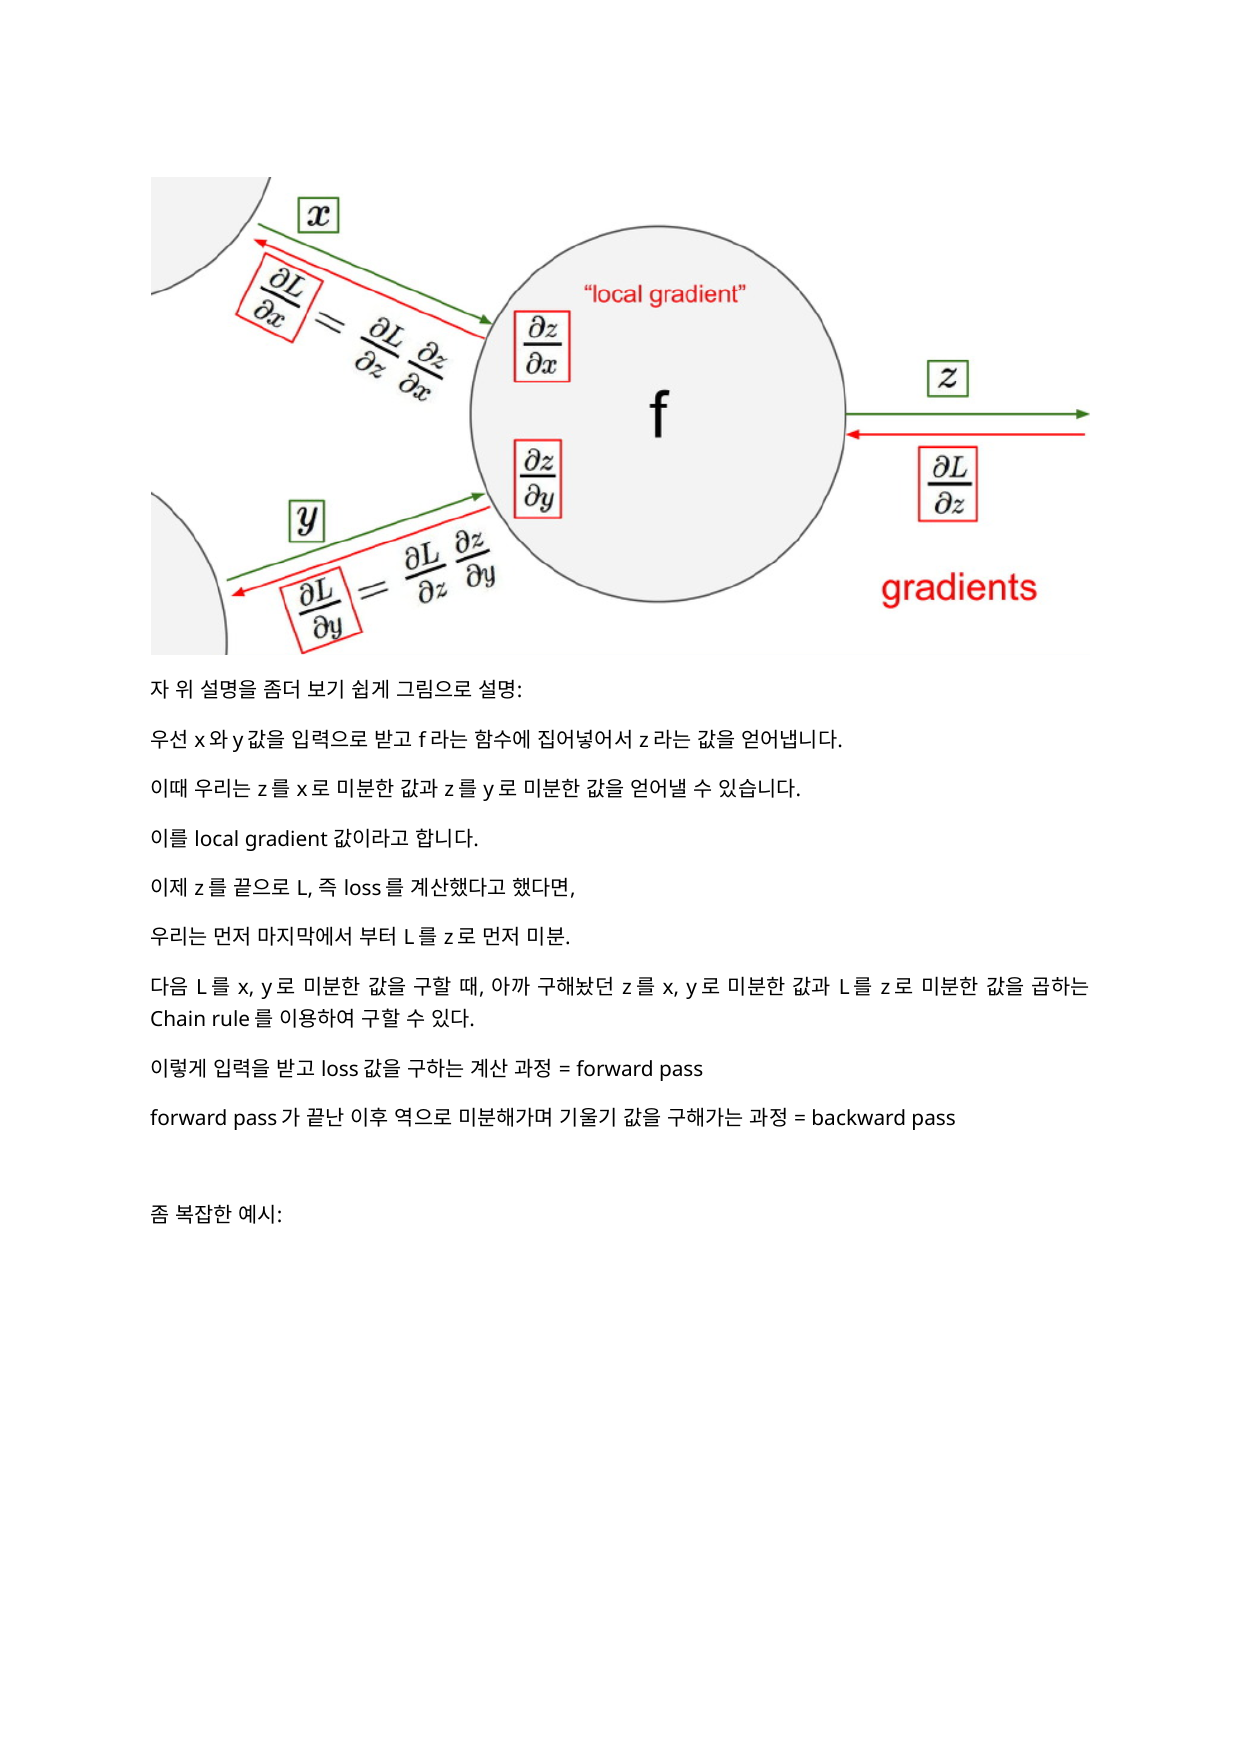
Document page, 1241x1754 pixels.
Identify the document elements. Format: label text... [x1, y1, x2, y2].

text 다음 L를 x, y로 미분한 값을 구할 때, 아까 구해놨던 z를 x, y로 미분한 값과 L를 z로 미분한 값을 곱하는 Chain rule를 이용하여 구할 수 있다. [150, 970, 1090, 1033]
text forward pass가 끝난 이후 역으로 미분해가며 기울기 값을 구해가는 과정 = backward pass [150, 1101, 1090, 1132]
text 좀 복잡한 예시: [150, 1198, 1090, 1228]
text 우리는 먼저 마지막에서 부터 L를 z로 먼저 미분. [150, 921, 1090, 951]
text 이를 local gradient 값이라고 합니다. [150, 822, 1090, 852]
text 이렇게 입력을 받고 loss값을 구하는 계산 과정 = forward pass [150, 1052, 1090, 1082]
text 자 위 설명을 좀더 보기 쉽게 그림으로 설명: [150, 674, 1090, 704]
text 이때 우리는 z를 x로 미분한 값과 z를 y로 미분한 값을 얻어낼 수 있습니다. [150, 772, 1090, 803]
picture [150, 177, 1091, 655]
text 이제 z를 끝으로 L, 즉 loss를 계산했다고 했다면, [150, 871, 1090, 902]
text 우선 x와y값을 입력으로 받고 f라는 함수에 집어넣어서 z라는 값을 얻어냅니다. [150, 723, 1090, 753]
